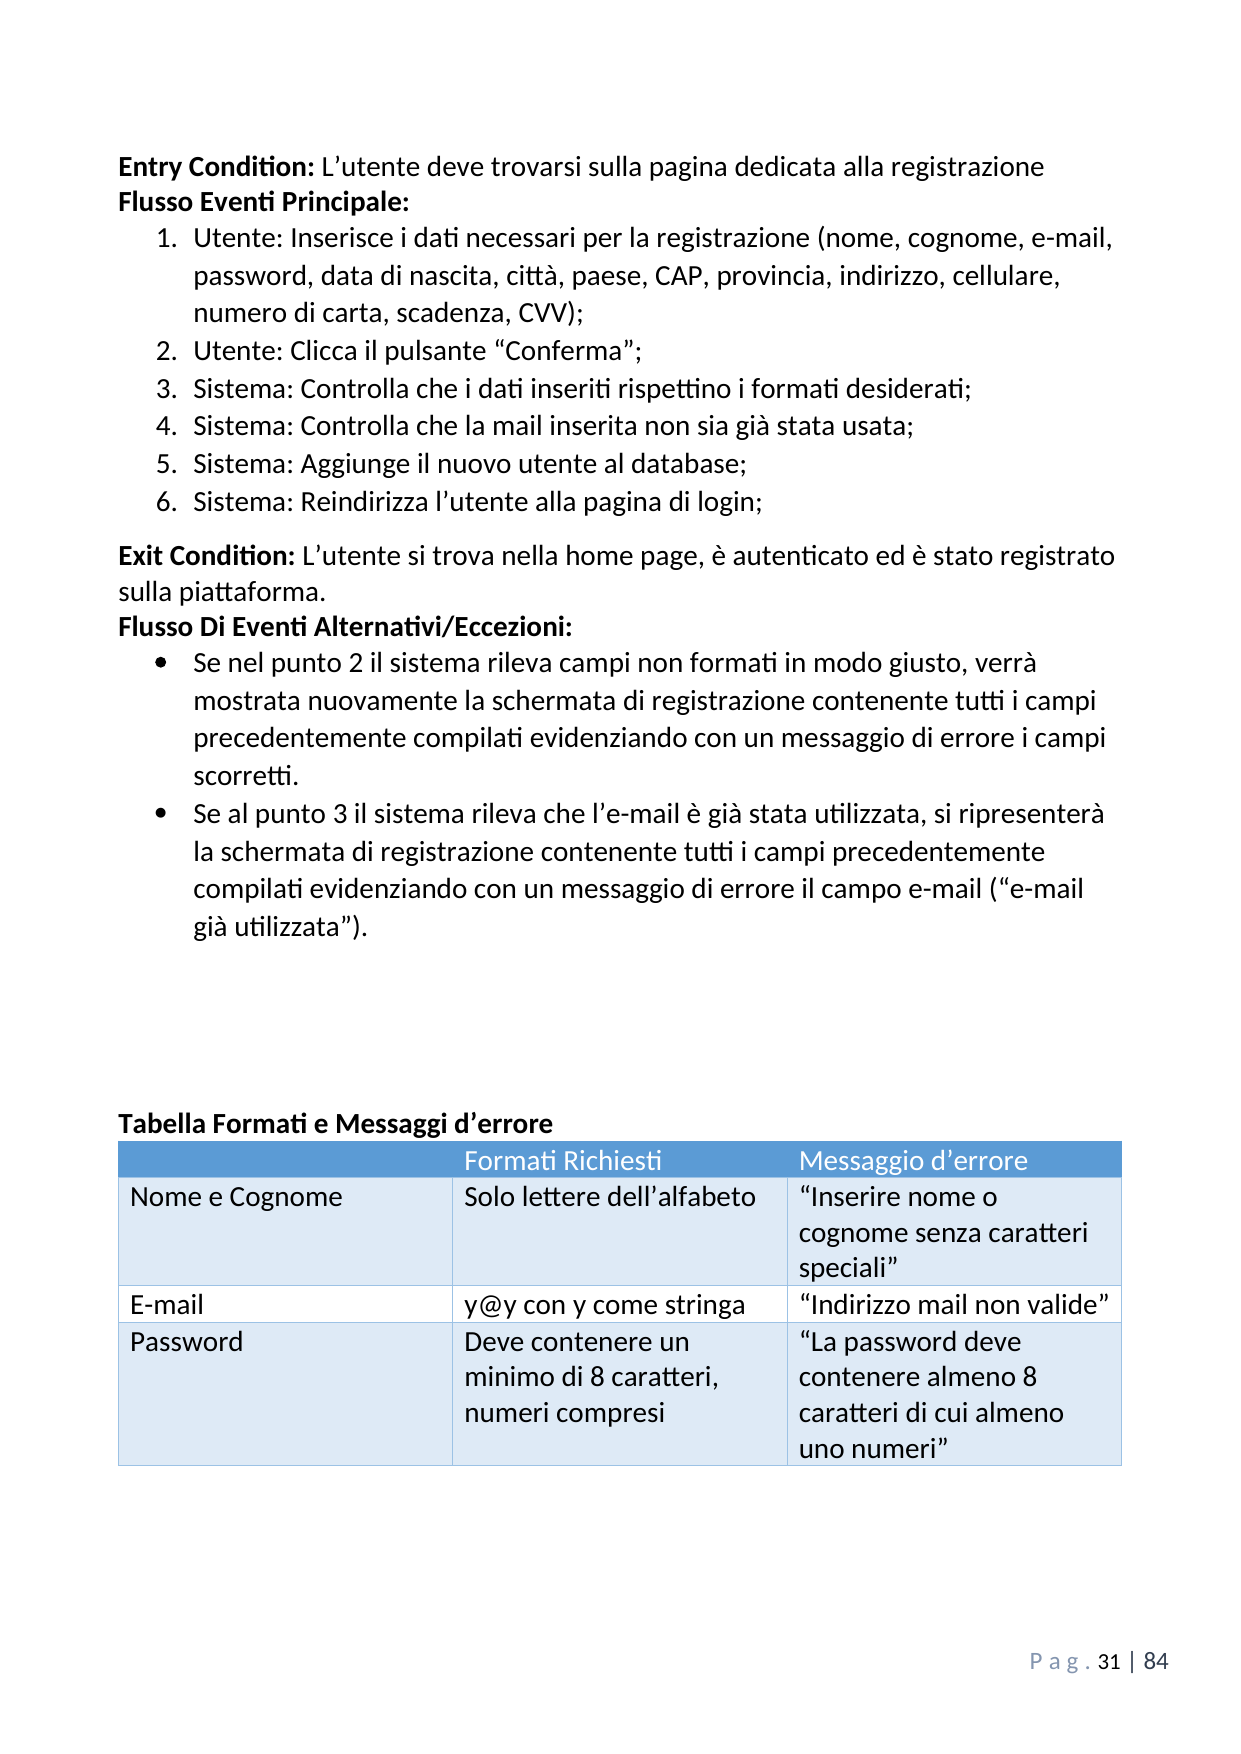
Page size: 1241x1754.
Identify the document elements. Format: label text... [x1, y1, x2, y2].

list Se nel punto 2 il sistema rileva campi non formati in modo giusto, verrà mostrata nuovamente la schermata di registrazione contenente tutti i campi precedentemente compilati evidenziando con un messaggio di errore i campi scorretti. [156, 644, 1122, 793]
table_header Messaggio d’errore [788, 1142, 1121, 1177]
table_cell Password [119, 1323, 452, 1465]
table_cell y@y con y come stringa [453, 1286, 787, 1322]
table_cell Nome e Cognome [119, 1178, 452, 1285]
list Sistema: Controlla che i dati inseriti rispettino i formati desiderati; [156, 370, 1122, 405]
list Se al punto 3 il sistema rileva che l’e-mail è già stata utilizzata, si ripresenterà la schermata di registrazione contenente tutti i campi precedentemente compilati evidenziando con un messaggio di errore il campo e-mail (“e-mail già utilizzata”). [156, 795, 1122, 944]
list Sistema: Reindirizza l’utente alla pagina di login; [156, 483, 1122, 518]
table_cell Deve contenere un minimo di 8 caratteri, numeri compresi [453, 1323, 787, 1465]
table_cell “La password deve contenere almeno 8 caratteri di cui almeno uno numeri” [788, 1323, 1121, 1465]
text Exit Condition: L’utente si trova nella home page, è autenticato ed è stato registrato sulla piattaforma. [118, 537, 1122, 608]
text Entry Condition: L’utente deve trovarsi sulla pagina dedicata alla registrazione [118, 148, 1122, 183]
table_cell Solo lettere dell’alfabeto [453, 1178, 787, 1285]
text Flusso Di Eventi Alternativi/Eccezioni: [118, 608, 1122, 644]
list Sistema: Controlla che la mail inserita non sia già stata usata; [156, 407, 1122, 443]
text Flusso Eventi Principale: [118, 183, 1122, 219]
list Utente: Clicca il pulsante “Conferma”; [156, 332, 1122, 368]
list Utente: Inserisce i dati necessari per la registrazione (nome, cognome, e-mail, password, data di nascita, città, paese, CAP, provincia, indirizzo, cellulare, numero di carta, scadenza, CVV); [156, 219, 1122, 330]
text Tabella Formati e Messaggi d’errore [118, 1105, 1122, 1141]
table_header Formati Richiesti [453, 1142, 787, 1177]
table_cell E-mail [119, 1286, 452, 1322]
table_cell “Inserire nome o cognome senza caratteri speciali” [788, 1178, 1121, 1285]
table_header [119, 1142, 452, 1177]
table_cell “Indirizzo mail non valide” [788, 1286, 1121, 1322]
list Sistema: Aggiunge il nuovo utente al database; [156, 445, 1122, 481]
